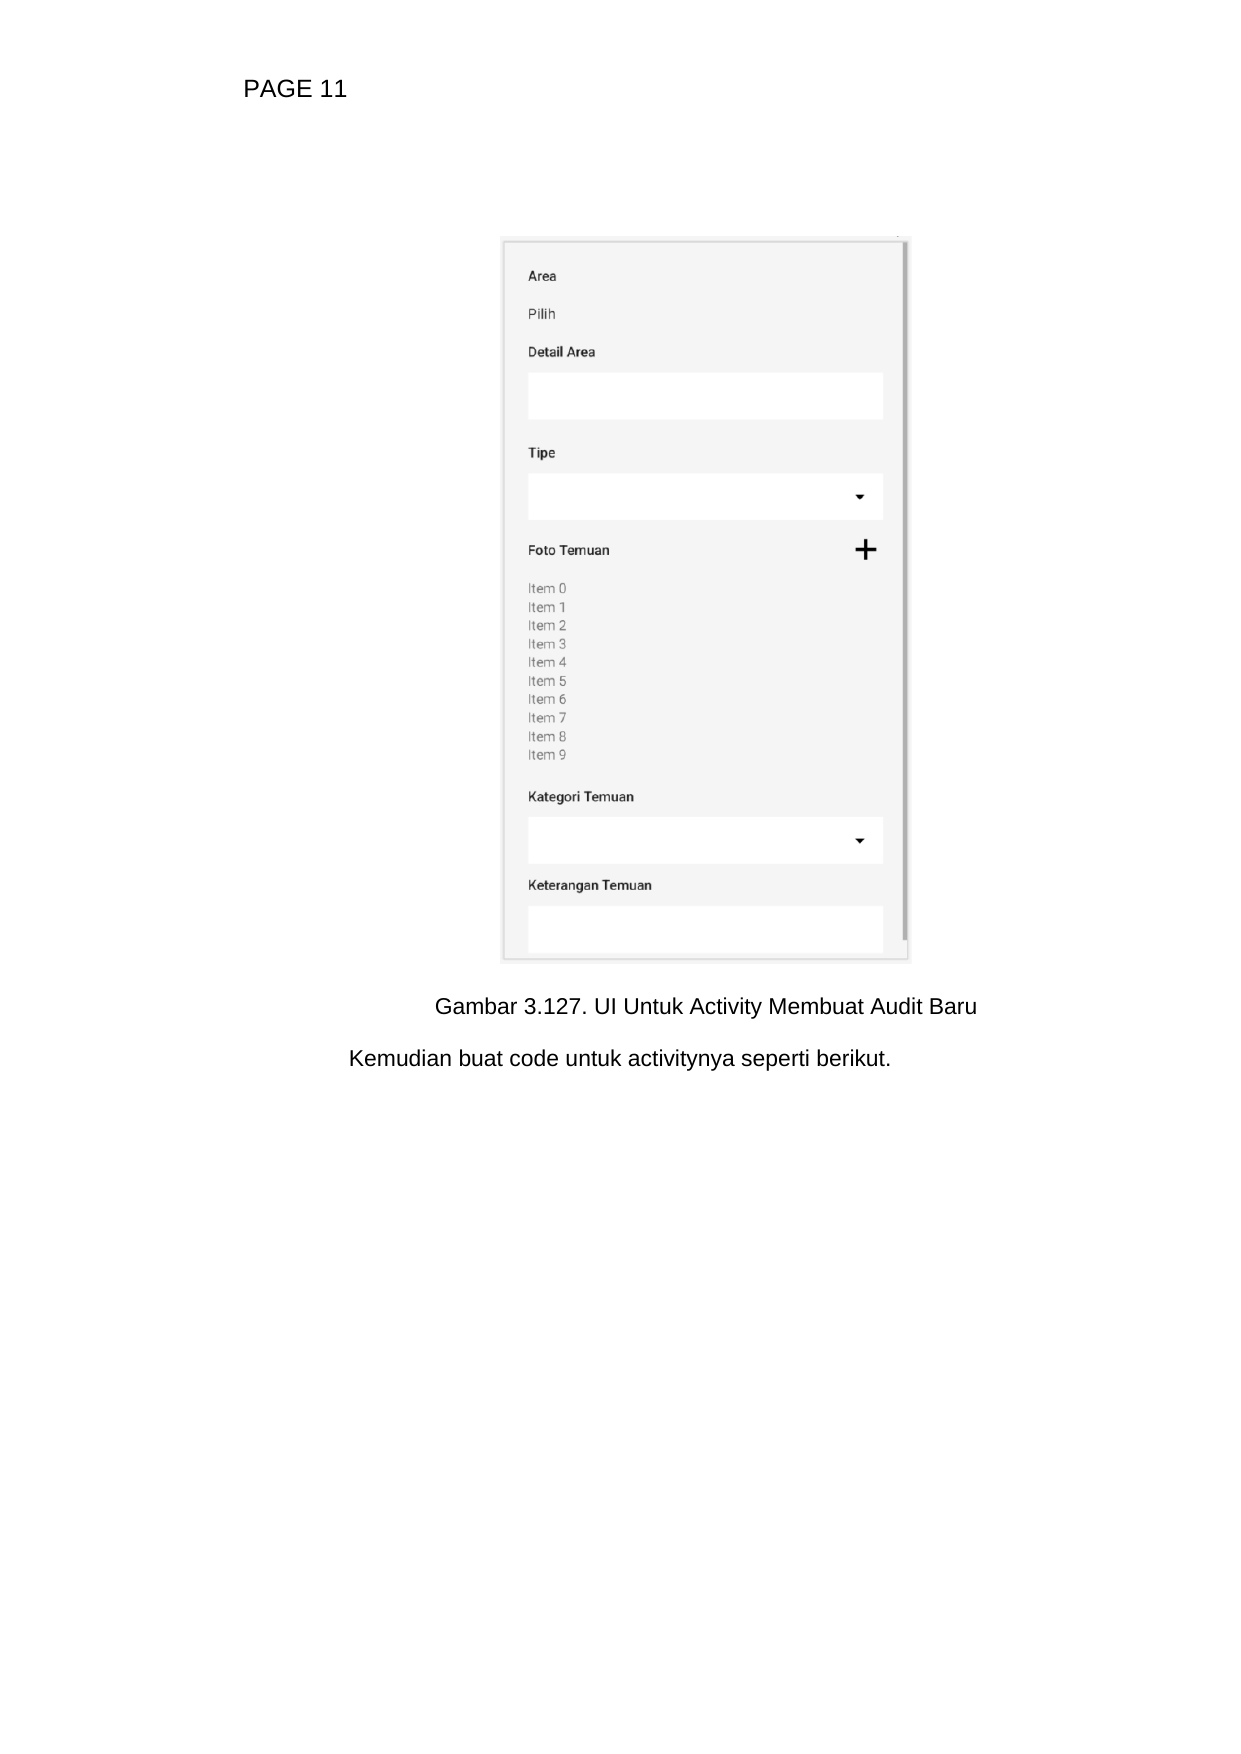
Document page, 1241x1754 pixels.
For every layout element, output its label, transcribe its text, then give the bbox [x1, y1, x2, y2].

text Gambar 3.127. UI Untuk Activity Membuat Audit Baru [349, 993, 1063, 1019]
title Kemudian buat code untuk activitynya seperti berikut. [349, 1045, 1063, 1072]
picture [500, 236, 912, 964]
